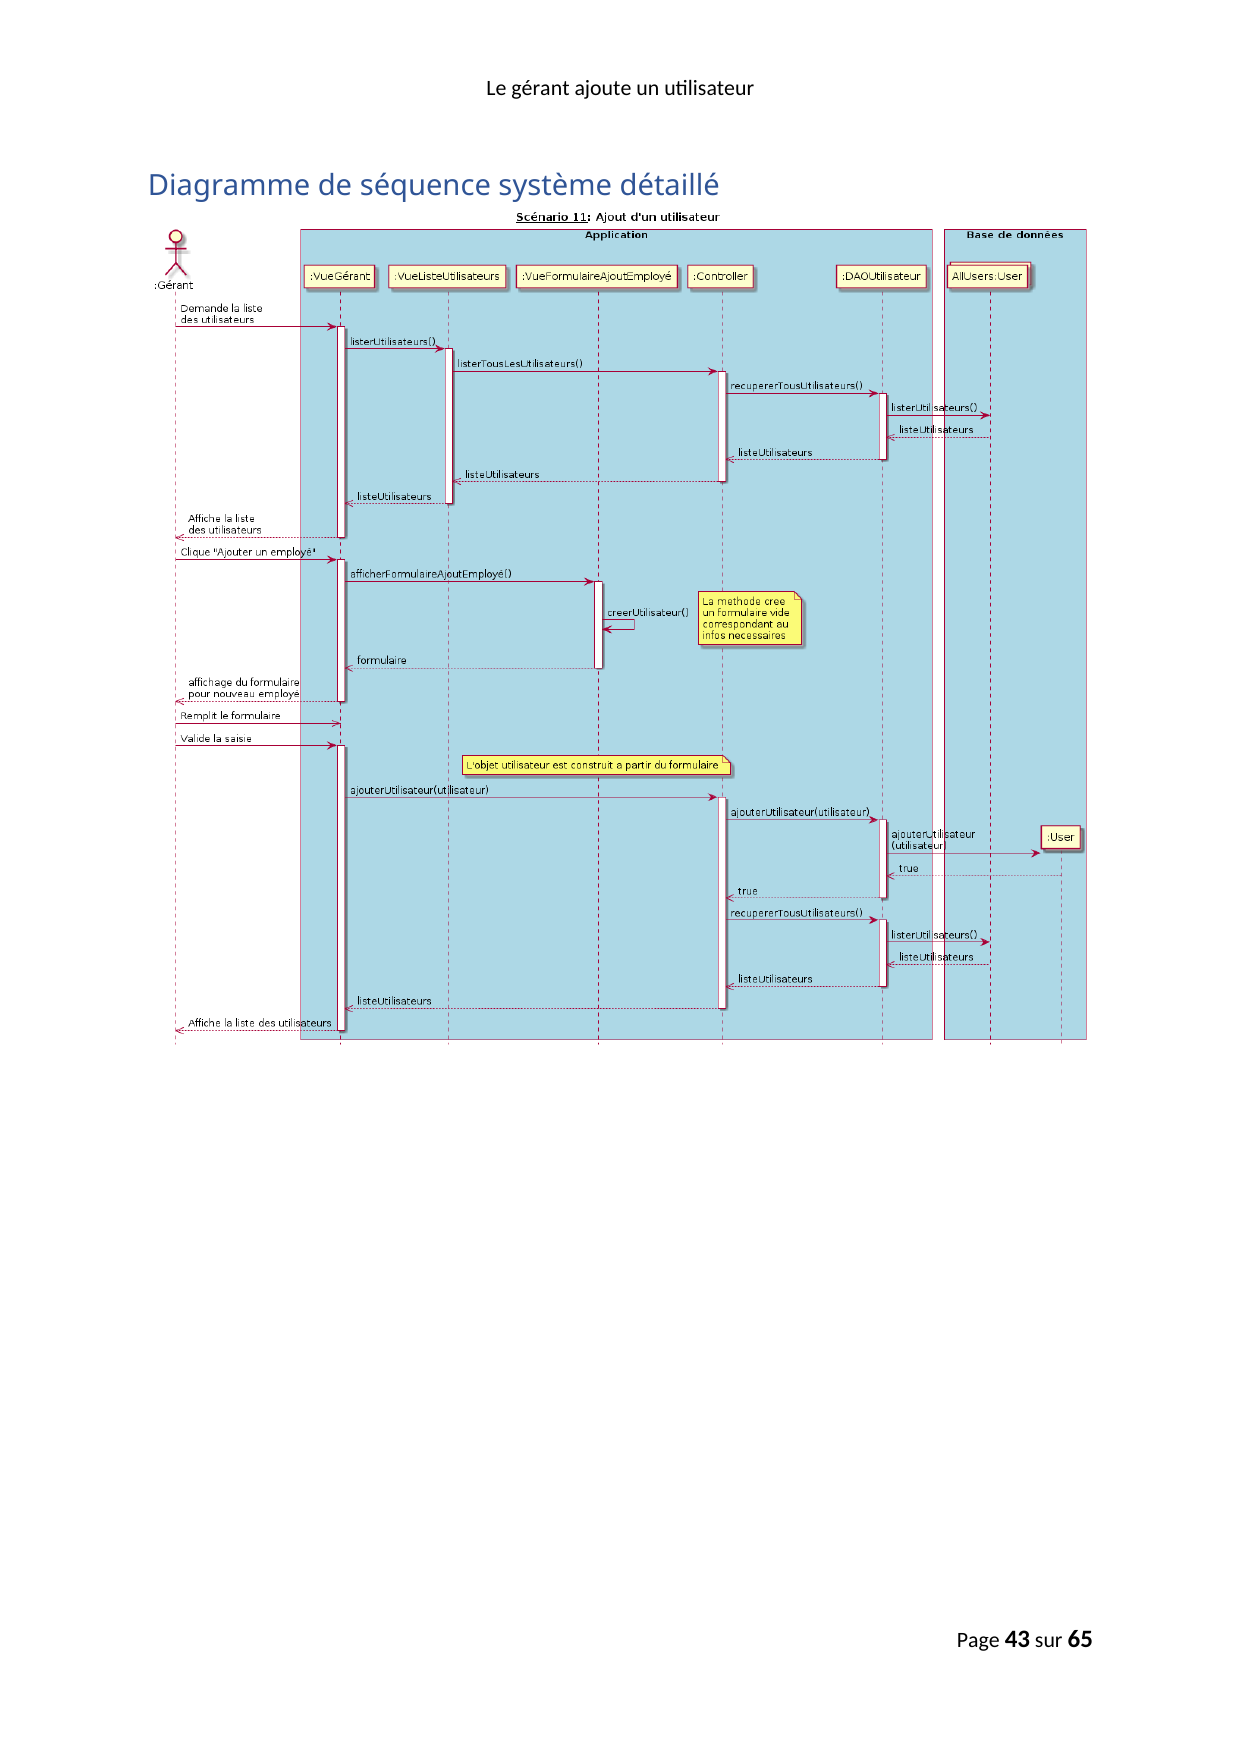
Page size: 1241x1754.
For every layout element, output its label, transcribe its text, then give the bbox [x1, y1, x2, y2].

subtitle Diagramme de séquence système détaillé [148, 164, 1093, 203]
picture [147, 203, 1093, 1052]
